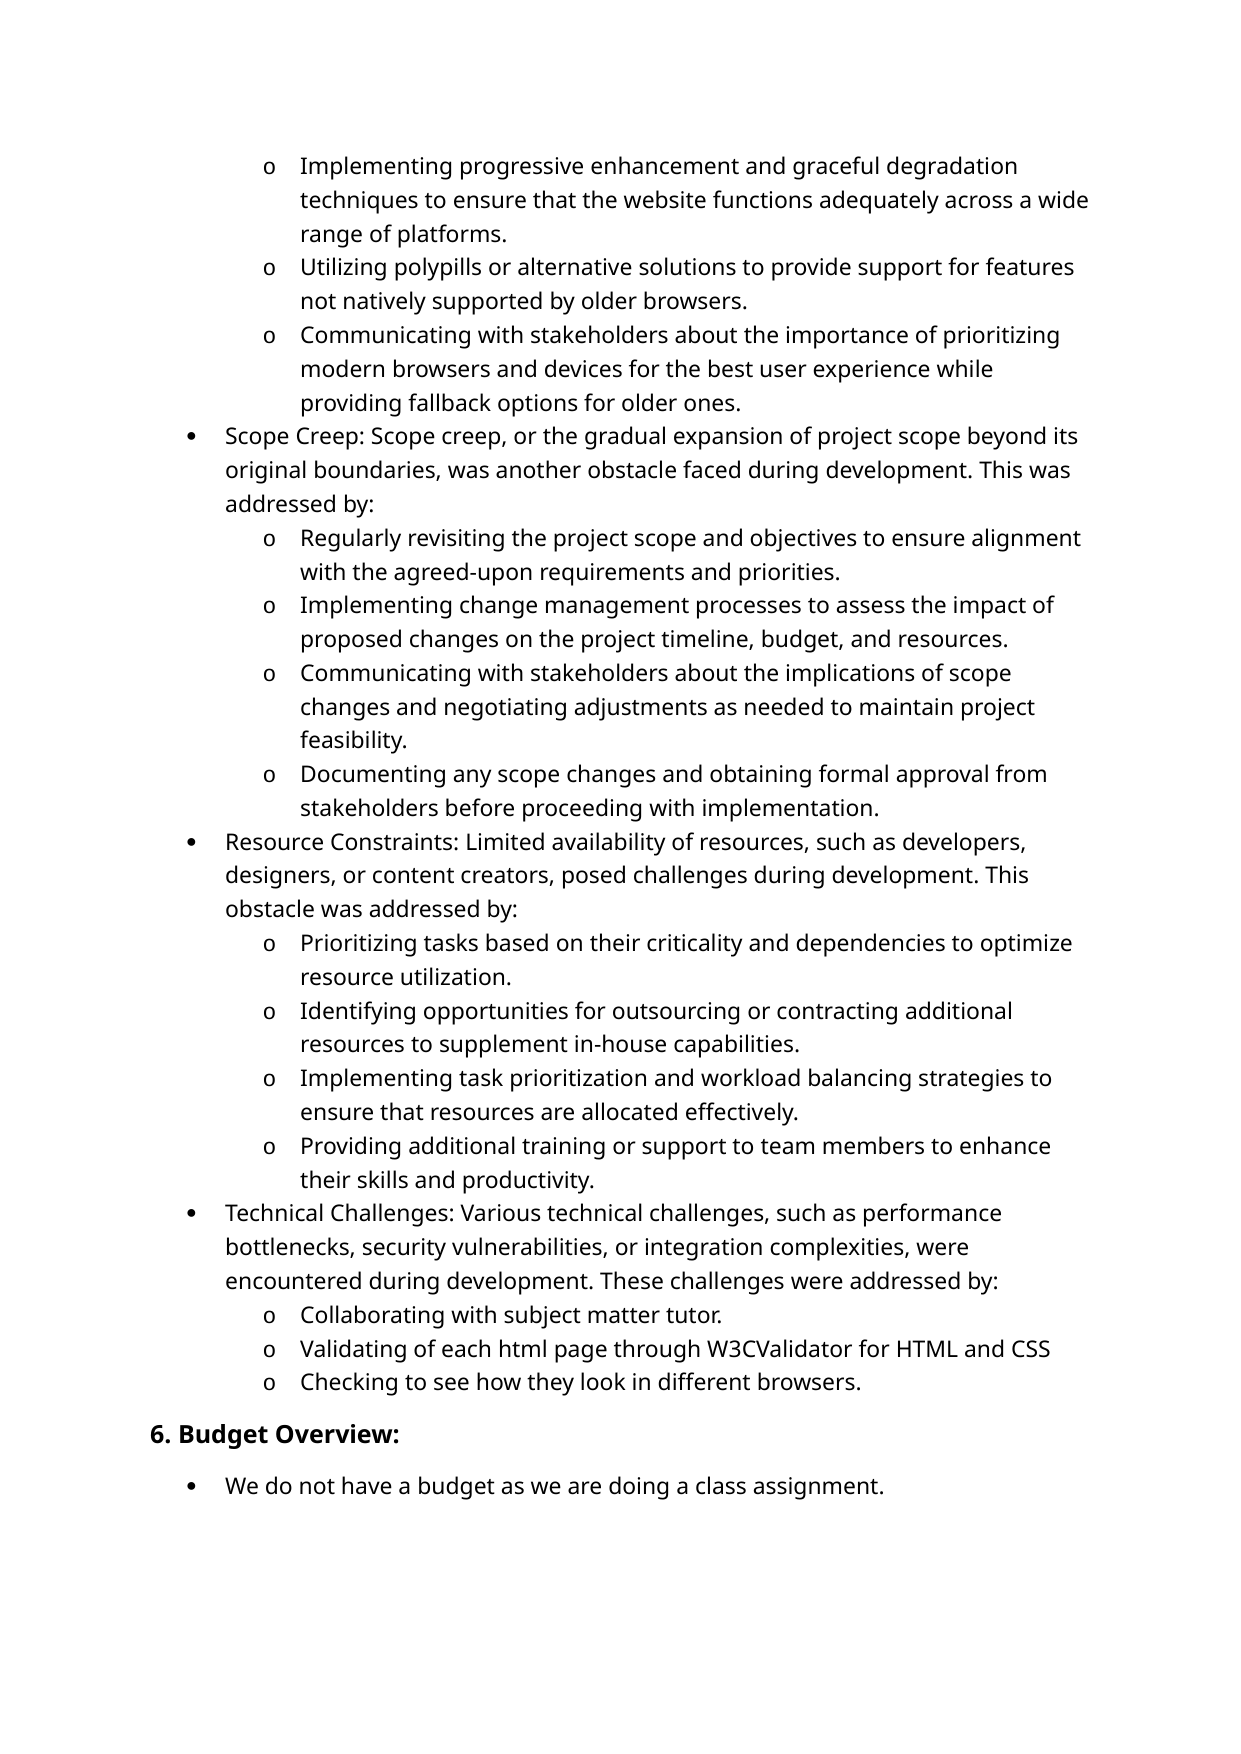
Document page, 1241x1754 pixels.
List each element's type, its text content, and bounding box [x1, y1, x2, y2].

list Prioritizing tasks based on their criticality and dependencies to optimize resource utilization. [262, 927, 1090, 992]
list Resource Constraints: Limited availability of resources, such as developers, designers, or content creators, posed challenges during development. This obstacle was addressed by: [187, 826, 1090, 924]
list We do not have a budget as we are doing a class assignment. [187, 1470, 1090, 1502]
list Utilizing polypills or alternative solutions to provide support for features not natively supported by older browsers. [262, 251, 1090, 316]
list Communicating with stakeholders about the importance of prioritizing modern browsers and devices for the best user experience while providing fallback options for older ones. [262, 319, 1090, 418]
list Implementing progressive enhancement and graceful degradation techniques to ensure that the website functions adequately across a wide range of platforms. [262, 150, 1090, 249]
list Implementing change management processes to assess the impact of proposed changes on the project timeline, budget, and resources. [262, 589, 1090, 654]
list Collaborating with subject matter tutor. [262, 1299, 1090, 1330]
list Scope Creep: Scope creep, or the gradual expansion of project scope beyond its original boundaries, was another obstacle faced during development. This was addressed by: [187, 420, 1090, 519]
list Validating of each html page through W3CValidator for HTML and CSS [262, 1332, 1090, 1364]
list Providing additional training or support to team members to enhance their skills and productivity. [262, 1130, 1090, 1195]
list Implementing task prioritization and workload balancing strategies to ensure that resources are allocated effectively. [262, 1062, 1090, 1127]
list Technical Challenges: Various technical challenges, such as performance bottlenecks, security vulnerabilities, or integration complexities, were encountered during development. These challenges were addressed by: [187, 1197, 1090, 1296]
list Identifying opportunities for outsourcing or contracting additional resources to supplement in-house capabilities. [262, 994, 1090, 1060]
list Regularly revisiting the project scope and objectives to ensure alignment with the agreed-upon requirements and priorities. [262, 522, 1090, 587]
list Checking to see how they look in different browsers. [262, 1366, 1090, 1398]
list Documenting any scope changes and obtaining formal approval from stakeholders before proceeding with implementation. [262, 758, 1090, 823]
list Communicating with stakeholders about the implications of scope changes and negotiating adjustments as needed to maintain project feasibility. [262, 657, 1090, 756]
text 6. Budget Overview: [150, 1417, 1090, 1451]
